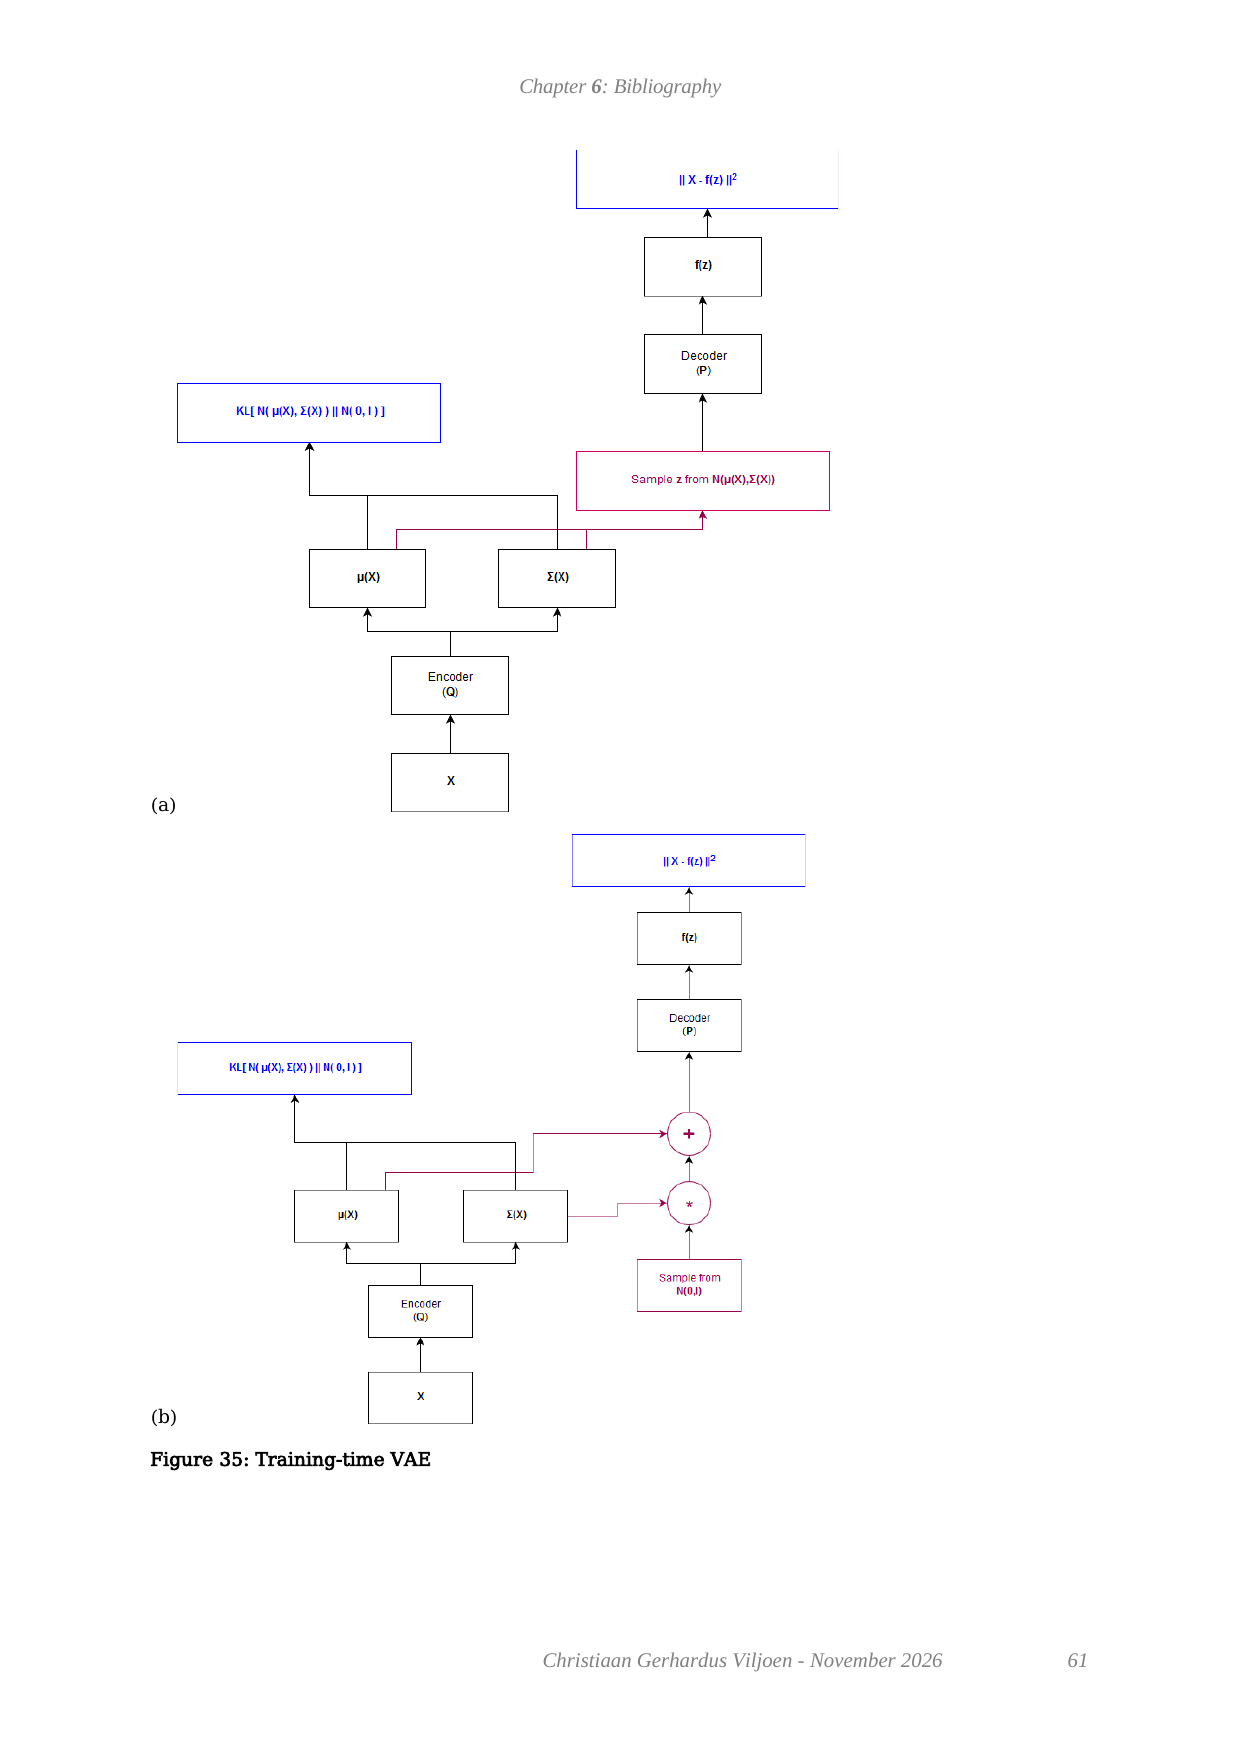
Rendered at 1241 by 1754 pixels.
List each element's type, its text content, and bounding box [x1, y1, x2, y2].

picture [177, 834, 806, 1424]
picture [177, 150, 839, 812]
text Figure 35: Training-time VAE [150, 1447, 1090, 1469]
